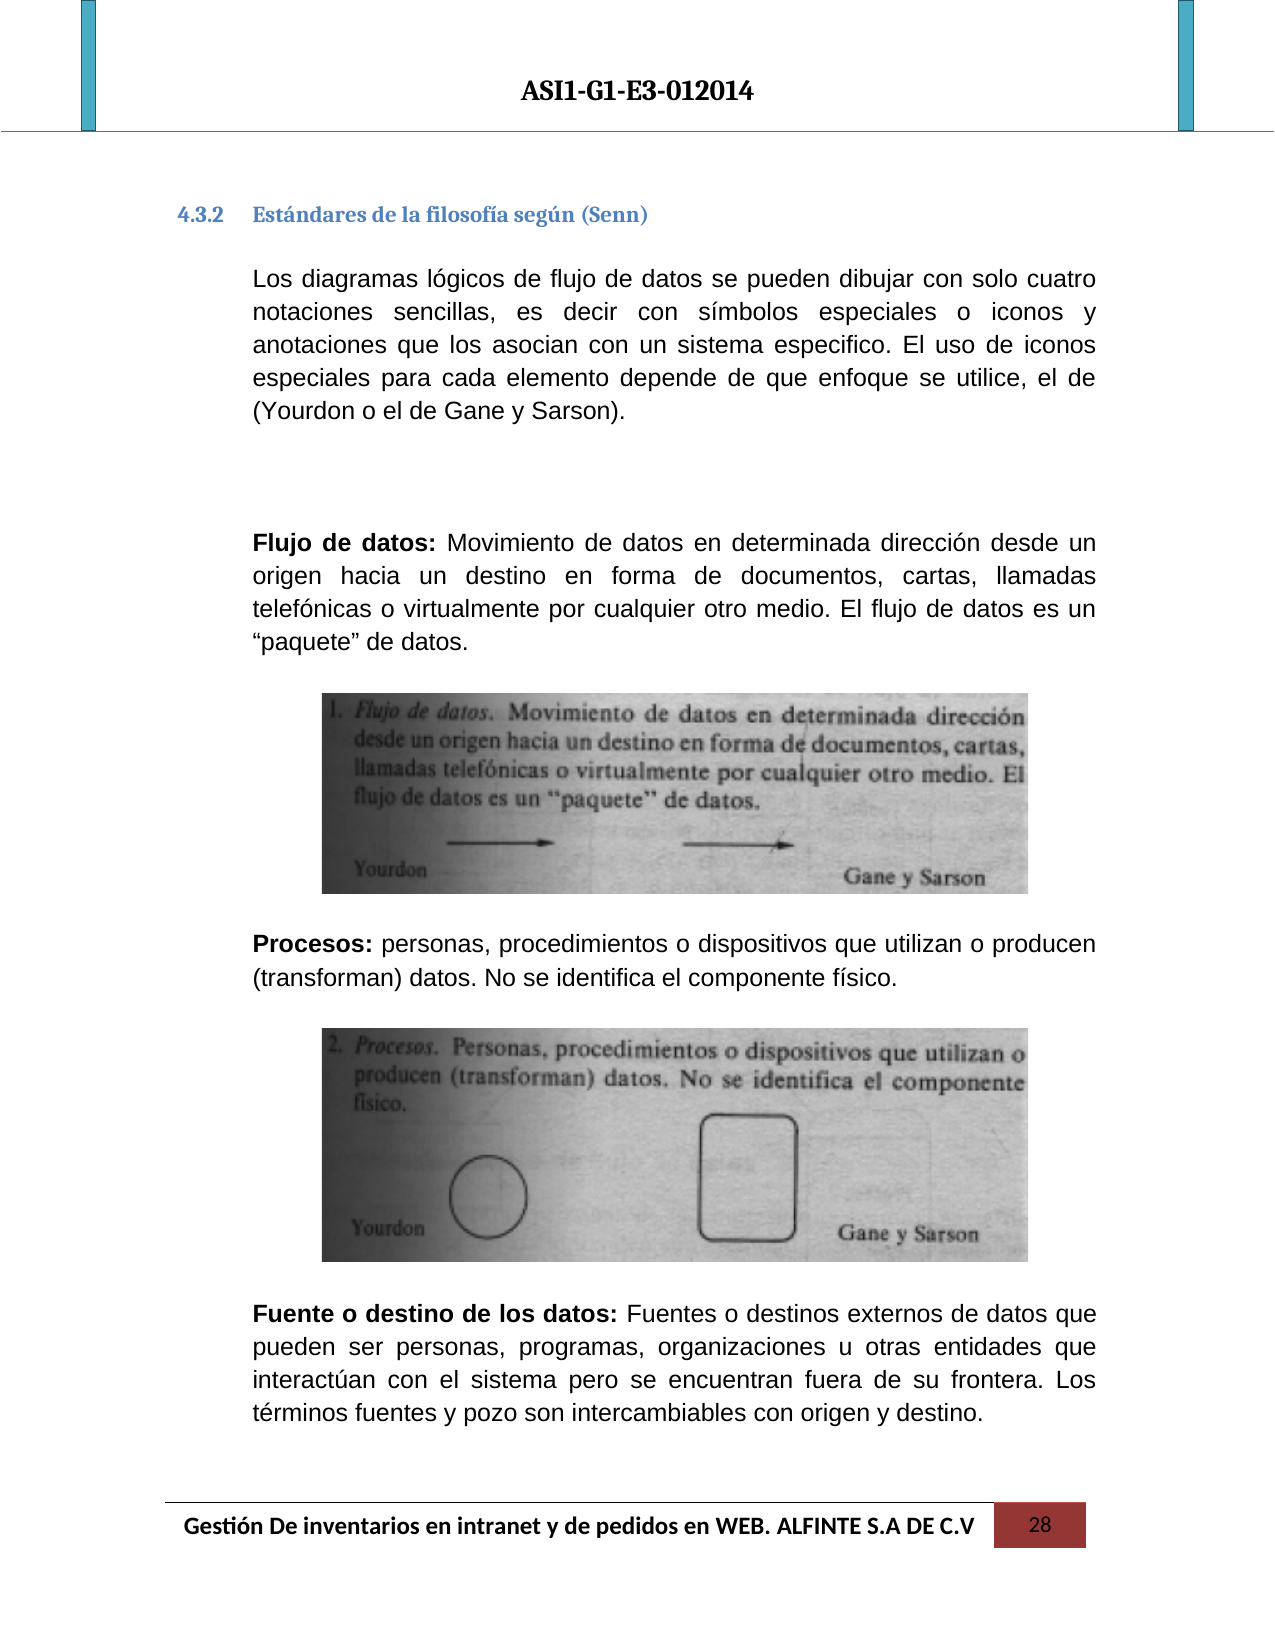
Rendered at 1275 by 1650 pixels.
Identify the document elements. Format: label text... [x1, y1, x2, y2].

picture [321, 1028, 1029, 1262]
list Procesos: personas, procedimientos o dispositivos que utilizan o producen (transforman) datos. No se identifica el componente físico. [252, 929, 1098, 991]
list Flujo de datos: Movimiento de datos en determinada dirección desde un origen hacia un destino en forma de documentos, cartas, llamadas telefónicas o virtualmente por cualquier otro medio. El flujo de datos es un “paquete” de datos. [252, 528, 1098, 656]
picture [321, 693, 1029, 894]
list Los diagramas lógicos de flujo de datos se pueden dibujar con solo cuatro notaciones sencillas, es decir con símbolos especiales o iconos y anotaciones que los asocian con un sistema especifico. El uso de iconos especiales para cada elemento depende de que enfoque se utilice, el de (Yourdon o el de Gane y Sarson). [252, 264, 1098, 425]
list Fuente o destino de los datos: Fuentes o destinos externos de datos que pueden ser personas, programas, organizaciones u otras entidades que interactúan con el sistema pero se encuentran fuera de su frontera. Los términos fuentes y pozo son intercambiables con origen y destino. [252, 1298, 1098, 1426]
subtitle Estándares de la filosofía según (Senn) [177, 201, 1098, 228]
